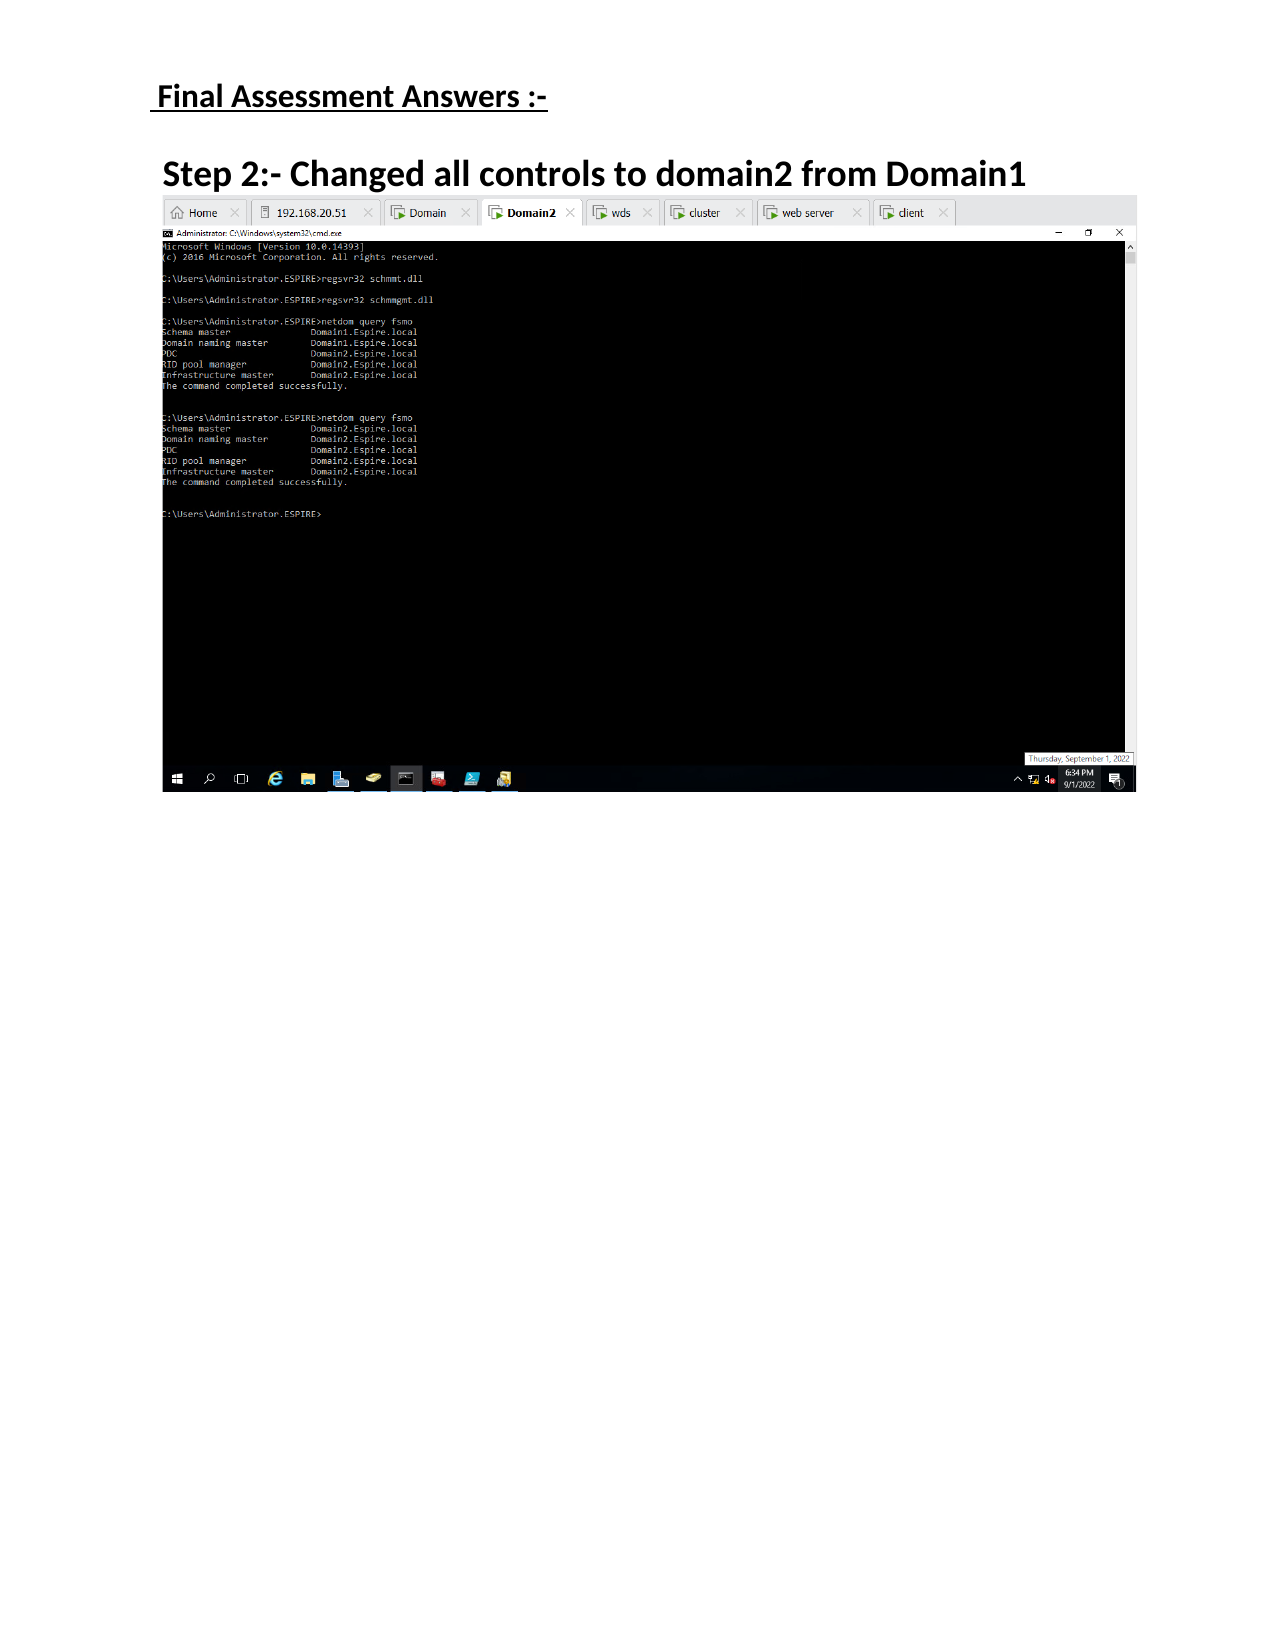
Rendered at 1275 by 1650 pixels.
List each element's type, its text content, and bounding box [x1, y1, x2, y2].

text Step 2:- Changed all controls to domain2 from Domain1 [162, 150, 1125, 195]
picture [162, 195, 1138, 792]
